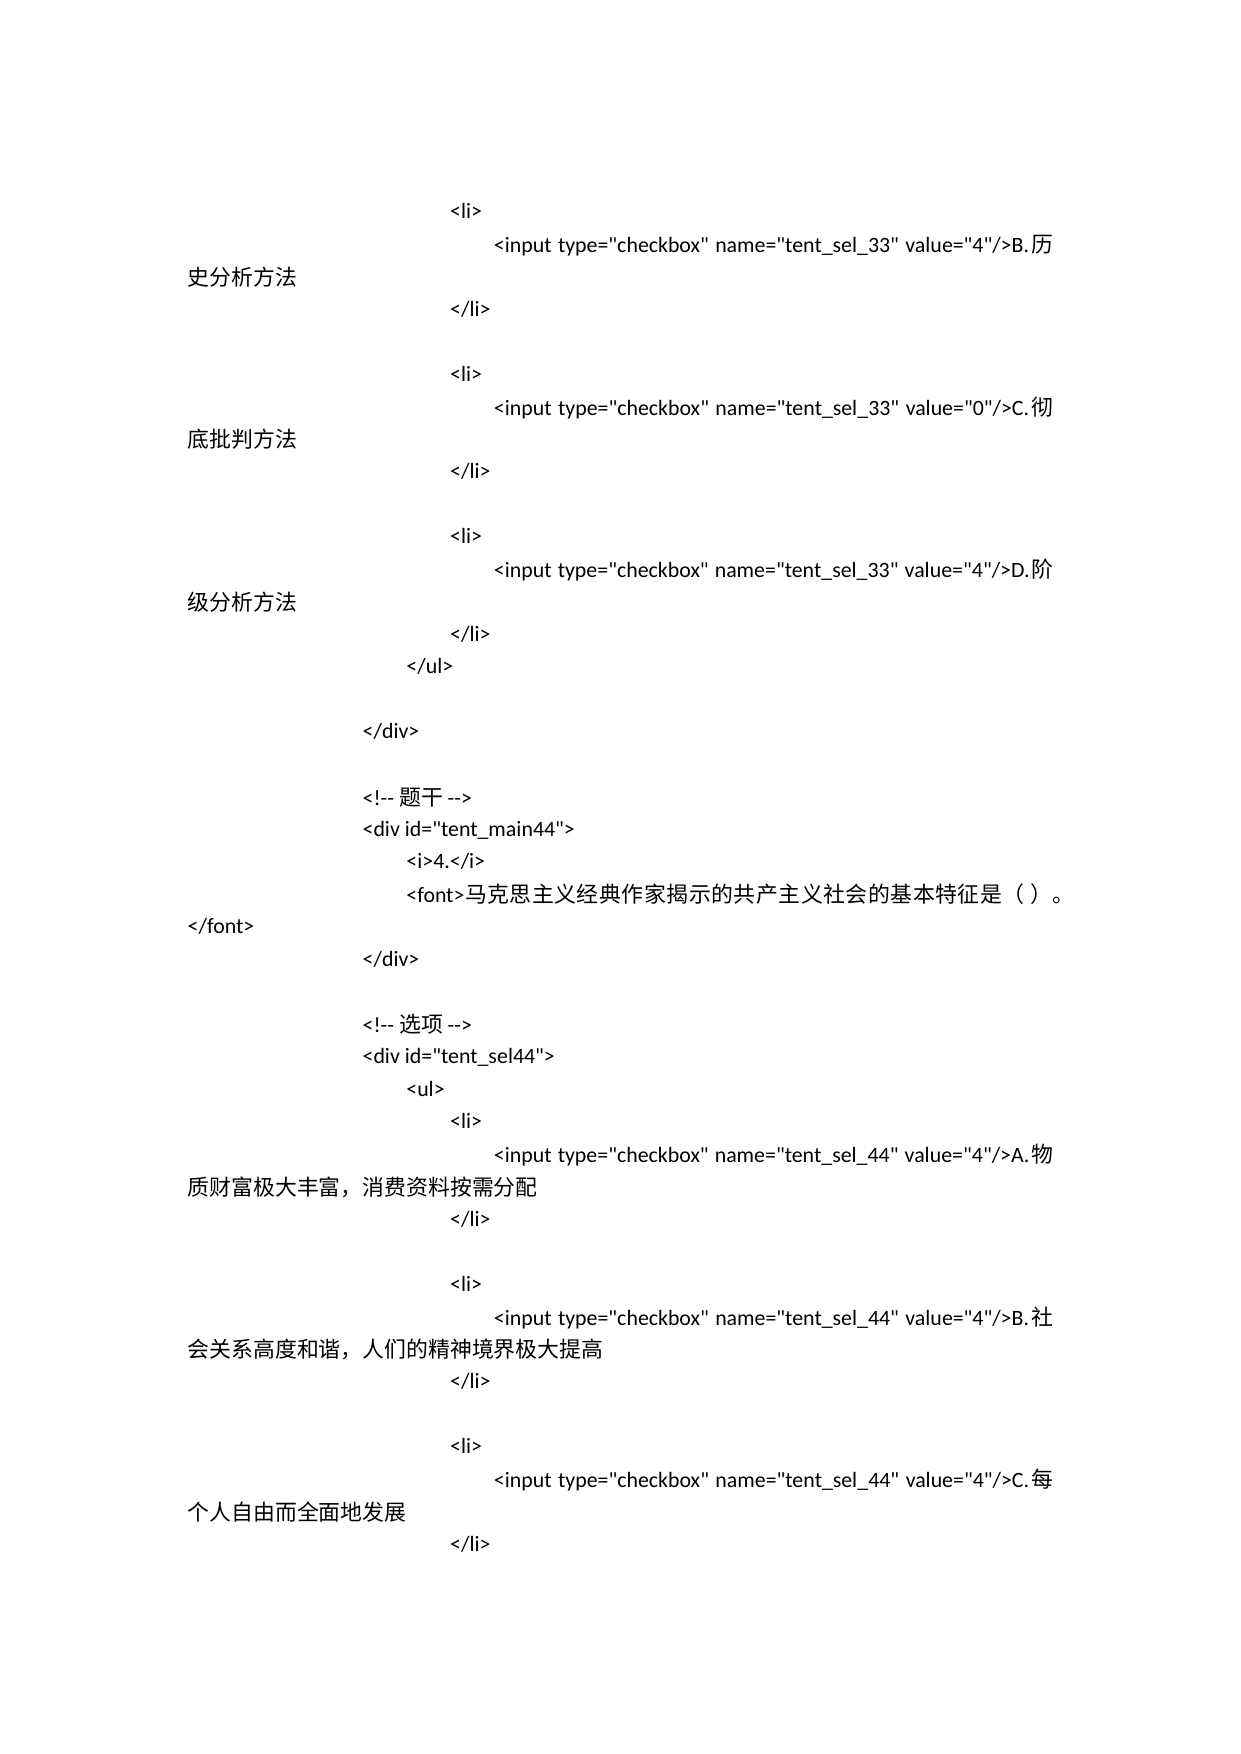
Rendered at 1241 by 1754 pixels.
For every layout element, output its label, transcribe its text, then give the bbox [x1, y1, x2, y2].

text </li> [187, 1202, 1053, 1234]
text </ul> [187, 649, 1053, 682]
text <li> [187, 1267, 1053, 1299]
text <div id="tent_main44"> [187, 812, 1053, 844]
text </div> [187, 942, 1053, 974]
text </li> [187, 292, 1053, 324]
text <input type="checkbox" name="tent_sel_44" value="4"/>B.社会关系高度和谐，人们的精神境界极大提高 [187, 1299, 1053, 1364]
text <li> [187, 1104, 1053, 1137]
text <!-- 选项 --> [187, 1007, 1053, 1039]
text <i>4.</i> [187, 844, 1053, 877]
text <ul> [187, 1072, 1053, 1104]
text </li> [187, 1364, 1053, 1397]
text <li> [187, 519, 1053, 552]
text <input type="checkbox" name="tent_sel_44" value="4"/>C.每个人自由而全面地发展 [187, 1462, 1053, 1527]
text <div id="tent_sel44"> [187, 1039, 1053, 1072]
text </li> [187, 617, 1053, 649]
text <font>马克思主义经典作家揭示的共产主义社会的基本特征是（ ）。</font> [187, 877, 1053, 942]
text <input type="checkbox" name="tent_sel_33" value="0"/>C.彻底批判方法 [187, 389, 1053, 454]
text <input type="checkbox" name="tent_sel_33" value="4"/>D.阶级分析方法 [187, 552, 1053, 617]
text <li> [187, 357, 1053, 389]
text <input type="checkbox" name="tent_sel_44" value="4"/>A.物质财富极大丰富，消费资料按需分配 [187, 1137, 1053, 1202]
text <li> [187, 194, 1053, 227]
text <input type="checkbox" name="tent_sel_33" value="4"/>B.历史分析方法 [187, 227, 1053, 292]
text <!-- 题干 --> [187, 779, 1053, 812]
text </div> [187, 714, 1053, 747]
text </li> [187, 1527, 1053, 1559]
text <li> [187, 1429, 1053, 1462]
text </li> [187, 454, 1053, 487]
